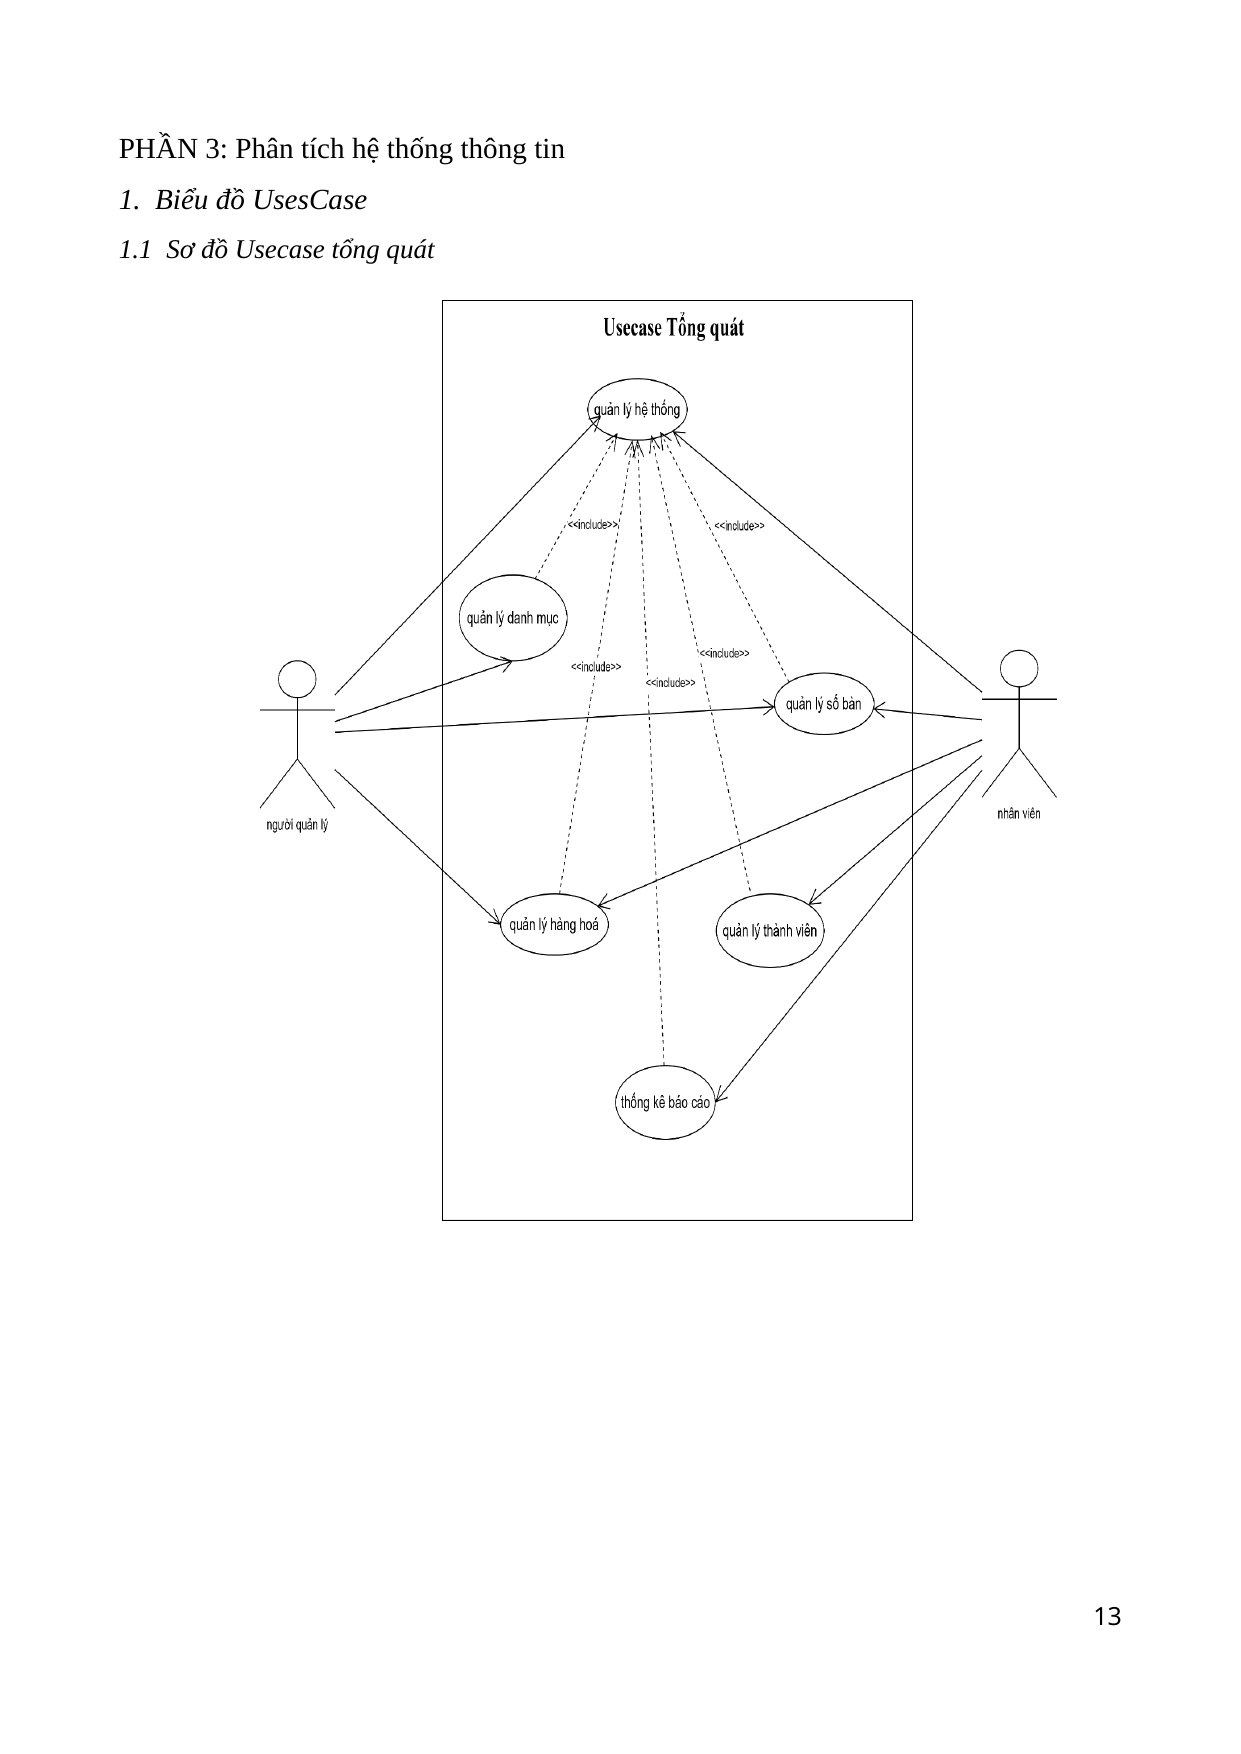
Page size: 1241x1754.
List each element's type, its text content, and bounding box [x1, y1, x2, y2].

subtitle 1. Biểu đồ UsesCase [118, 182, 1122, 216]
picture [251, 281, 1064, 1234]
text 1.1 Sơ đồ Usecase tổng quát [118, 233, 1122, 264]
subtitle PHẦN 3: Phân tích hệ thống thông tin [118, 131, 1122, 164]
